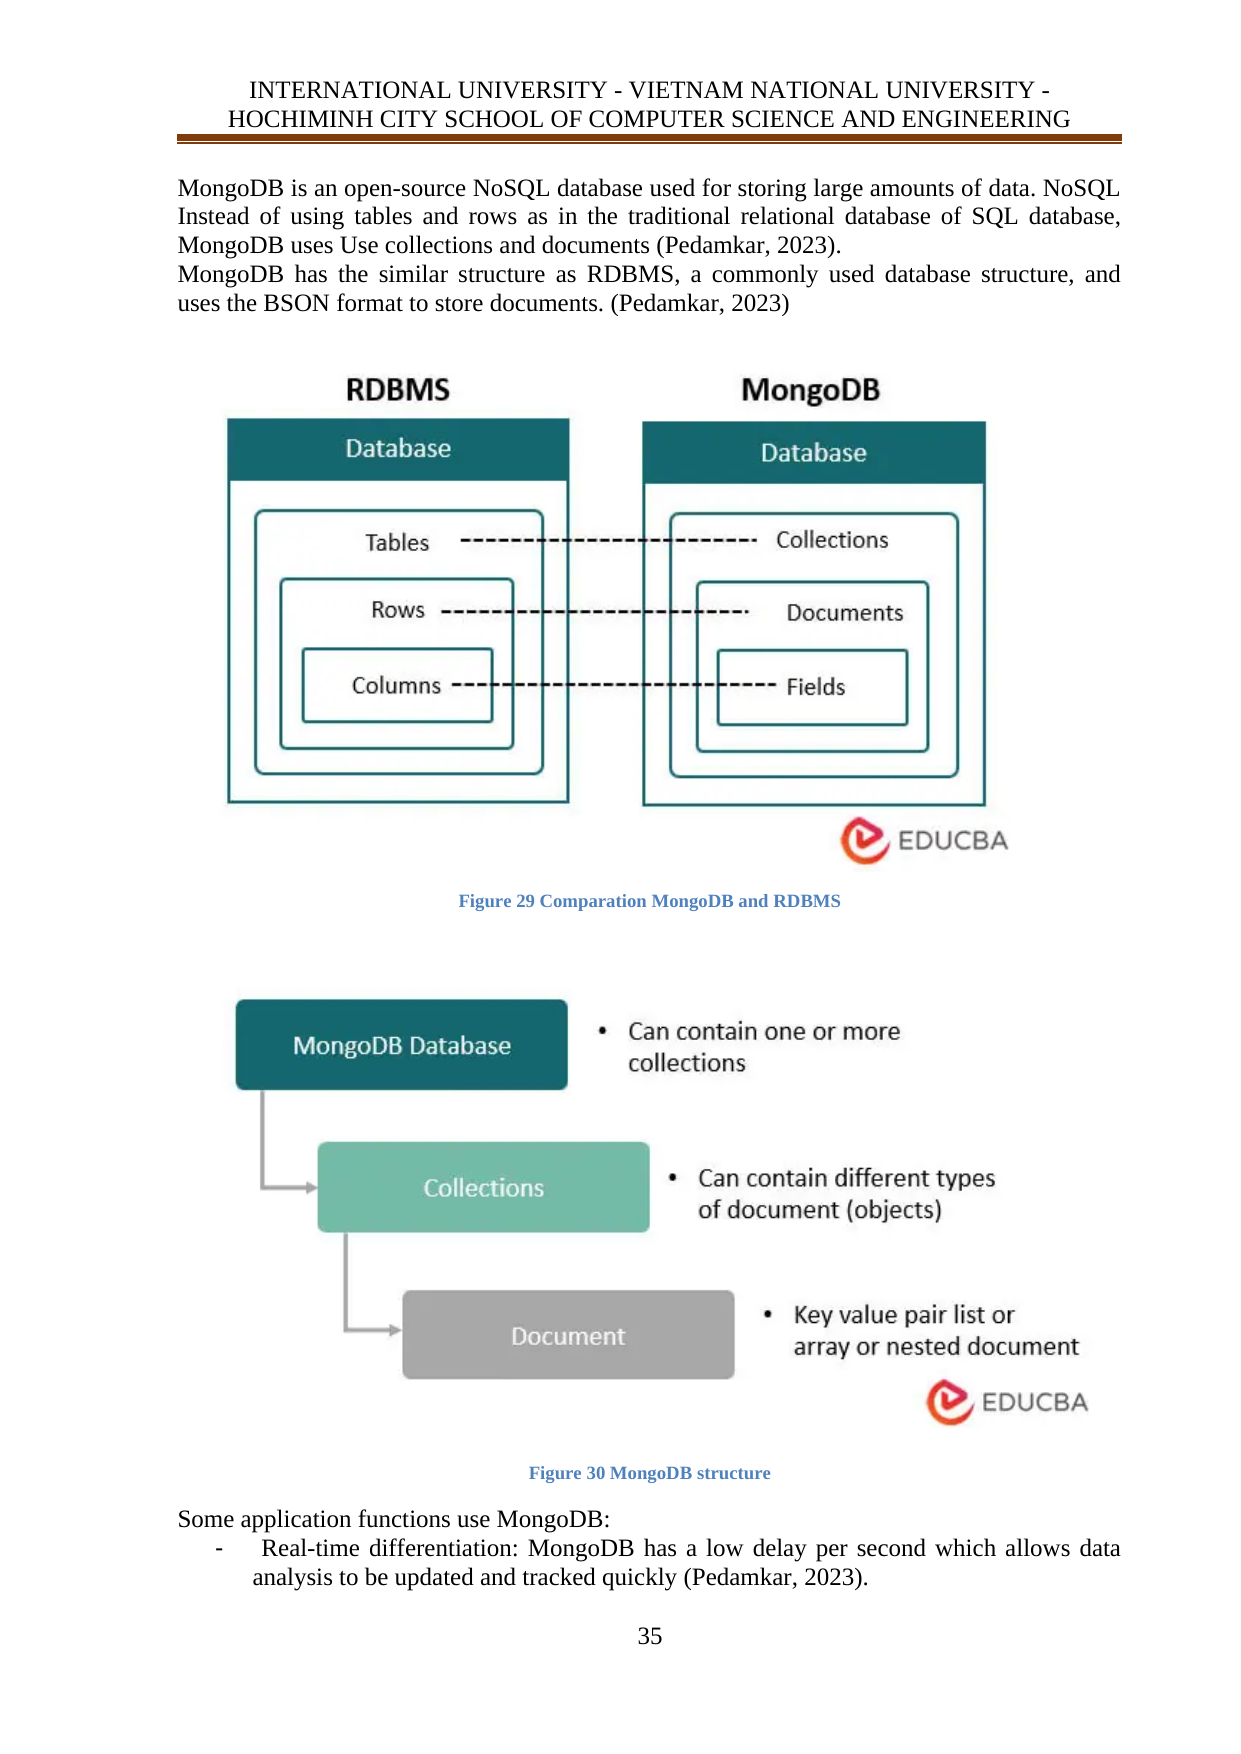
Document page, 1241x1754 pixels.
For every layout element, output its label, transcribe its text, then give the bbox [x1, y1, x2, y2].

text MongoDB is an open-source NoSQL database used for storing large amounts of data. NoSQL Instead of using tables and rows as in the traditional relational database of SQL database, MongoDB uses Use collections and documents. [177, 173, 1122, 259]
text Some application functions use MongoDB: [177, 1504, 1122, 1533]
picture [177, 932, 1123, 1463]
text MongoDB has the similar structure as RDBMS, a commonly used database structure, and uses the BSON format to store documents. [177, 259, 1122, 316]
list Real-time differentiation: MongoDB has a low delay per second which allows data analysis to be updated and tracked quickly. [215, 1533, 1122, 1591]
picture [177, 316, 1123, 890]
